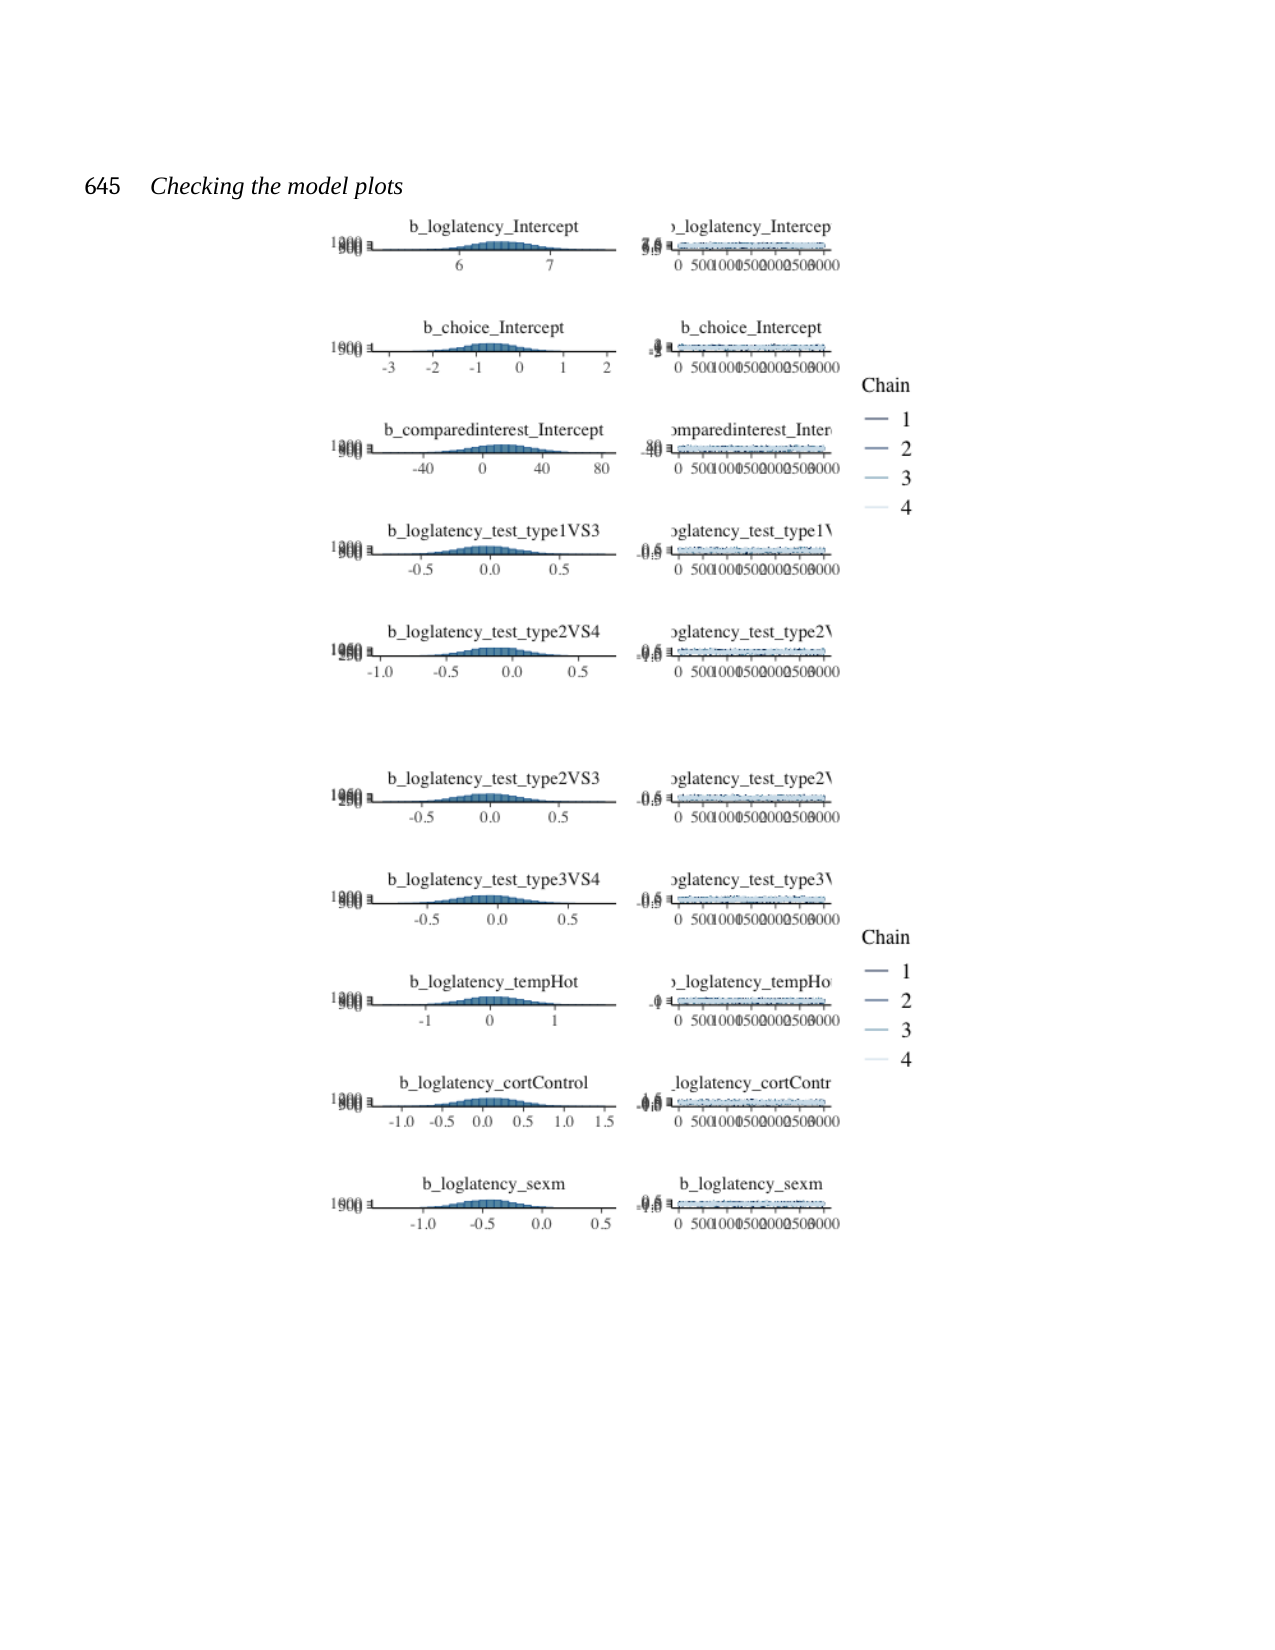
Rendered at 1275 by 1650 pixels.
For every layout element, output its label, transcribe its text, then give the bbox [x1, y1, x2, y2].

subtitle Checking the model plots [150, 171, 1125, 199]
picture [320, 751, 933, 1242]
table_header [139, 200, 1114, 752]
table_cell [139, 752, 1114, 1304]
picture [320, 199, 933, 690]
